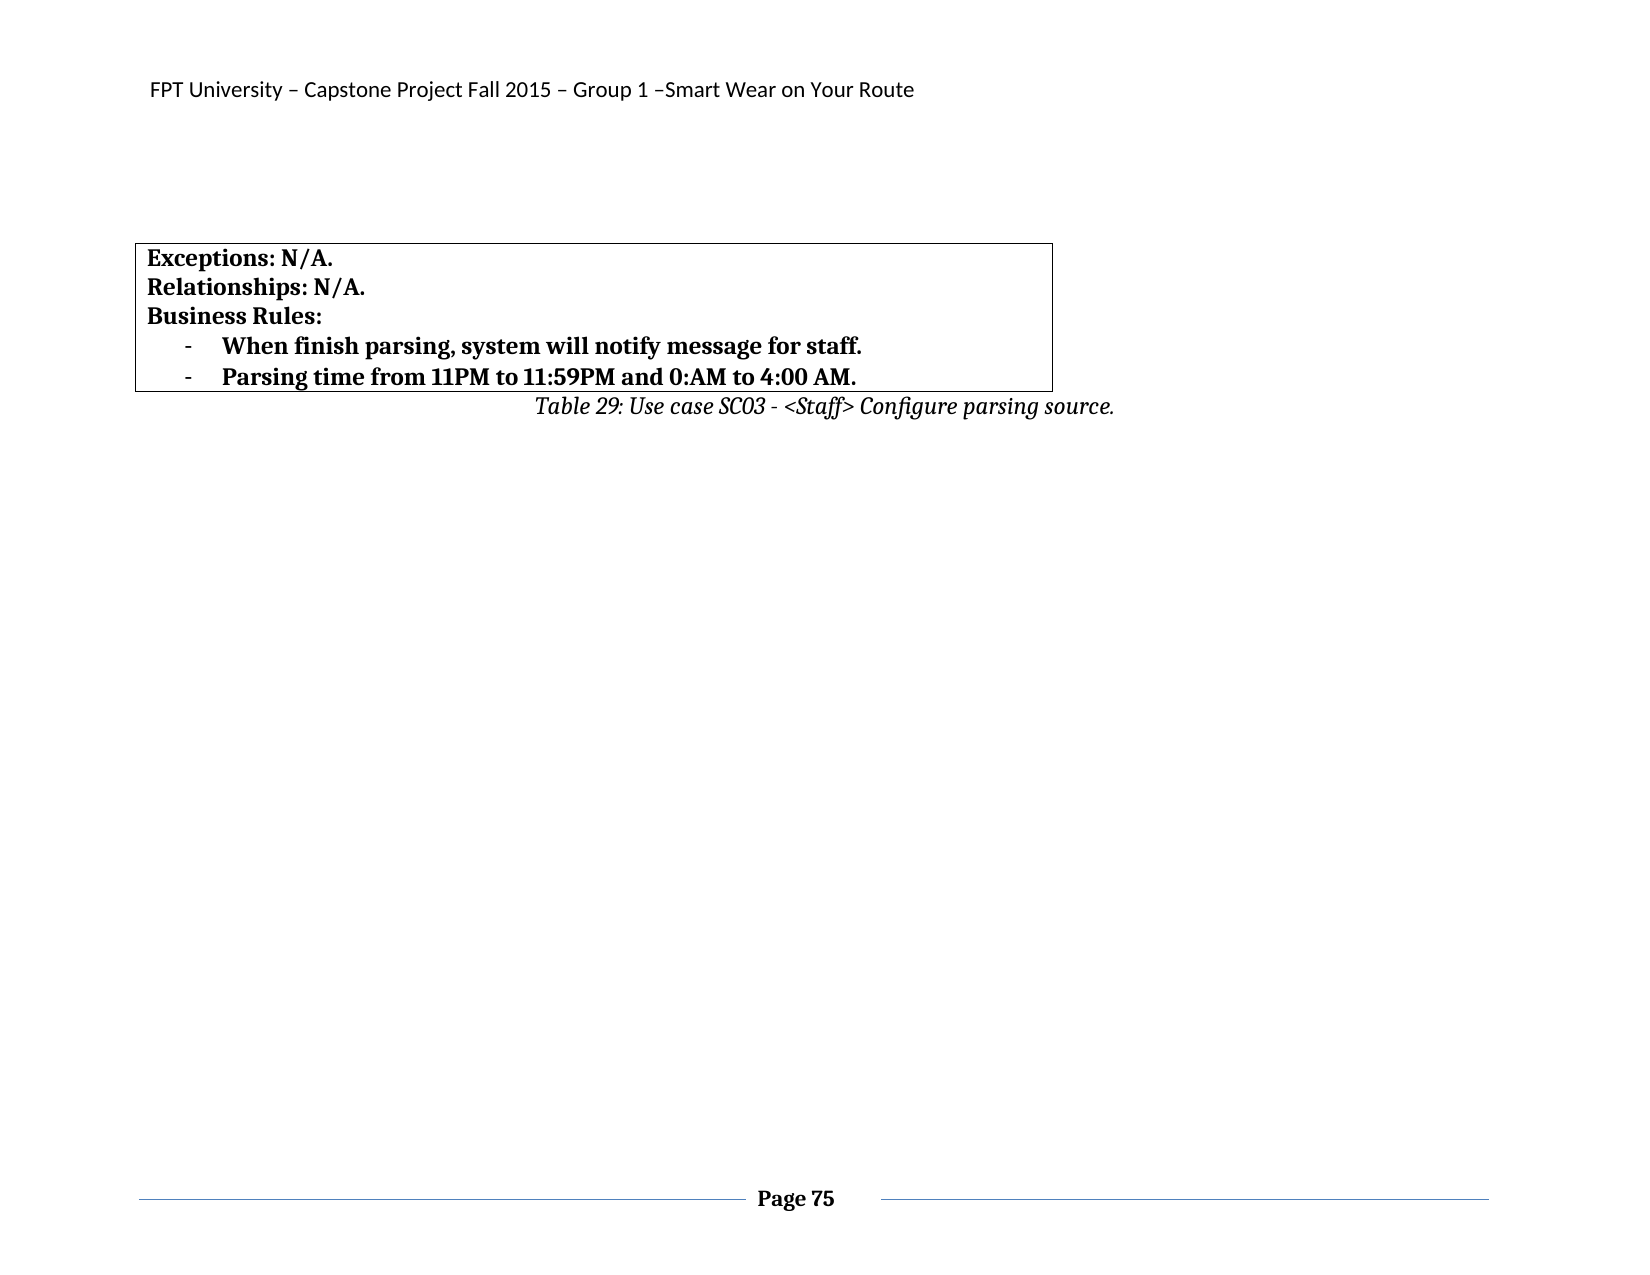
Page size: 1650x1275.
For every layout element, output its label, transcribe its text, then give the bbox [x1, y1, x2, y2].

text Table 29: Use case SC03 - <Staff> Configure parsing source. [150, 392, 1500, 421]
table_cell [136, 244, 1052, 391]
